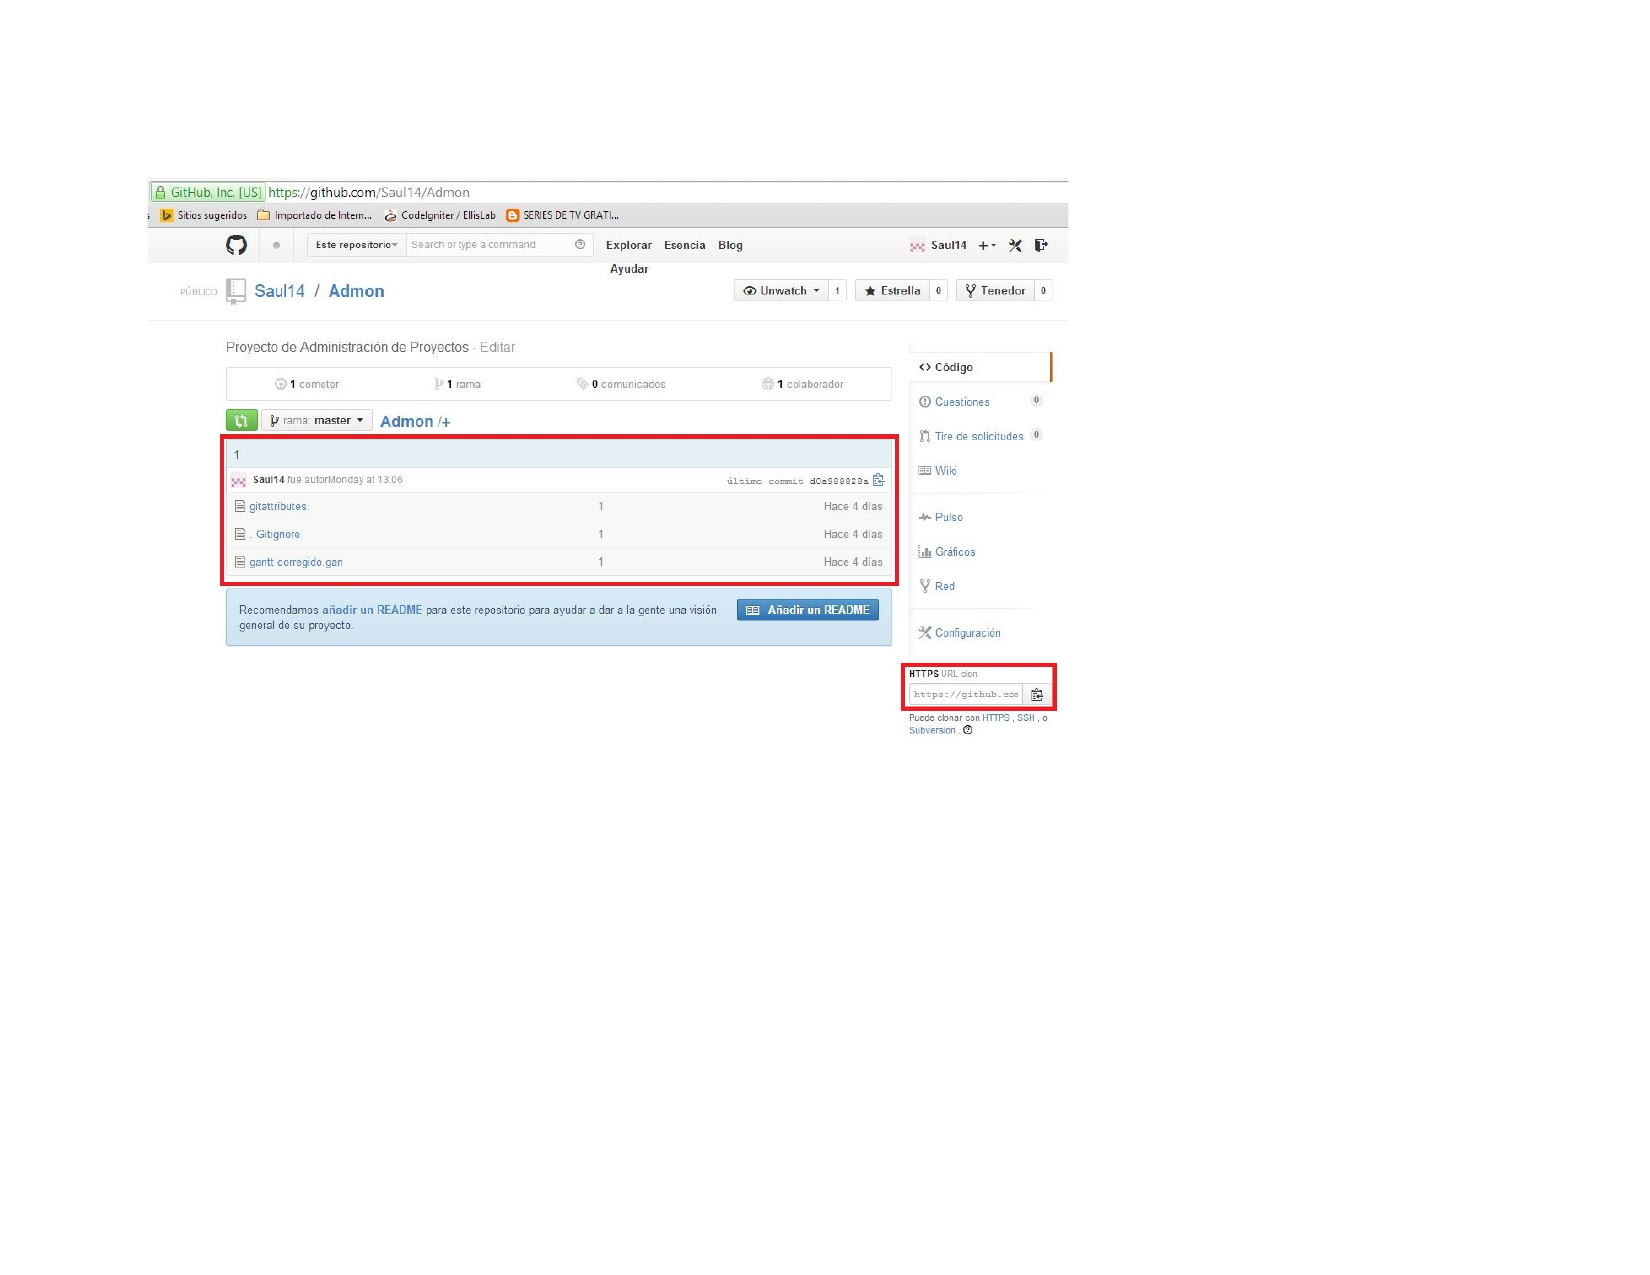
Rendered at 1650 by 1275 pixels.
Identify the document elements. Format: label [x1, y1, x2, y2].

picture [147, 177, 1069, 744]
